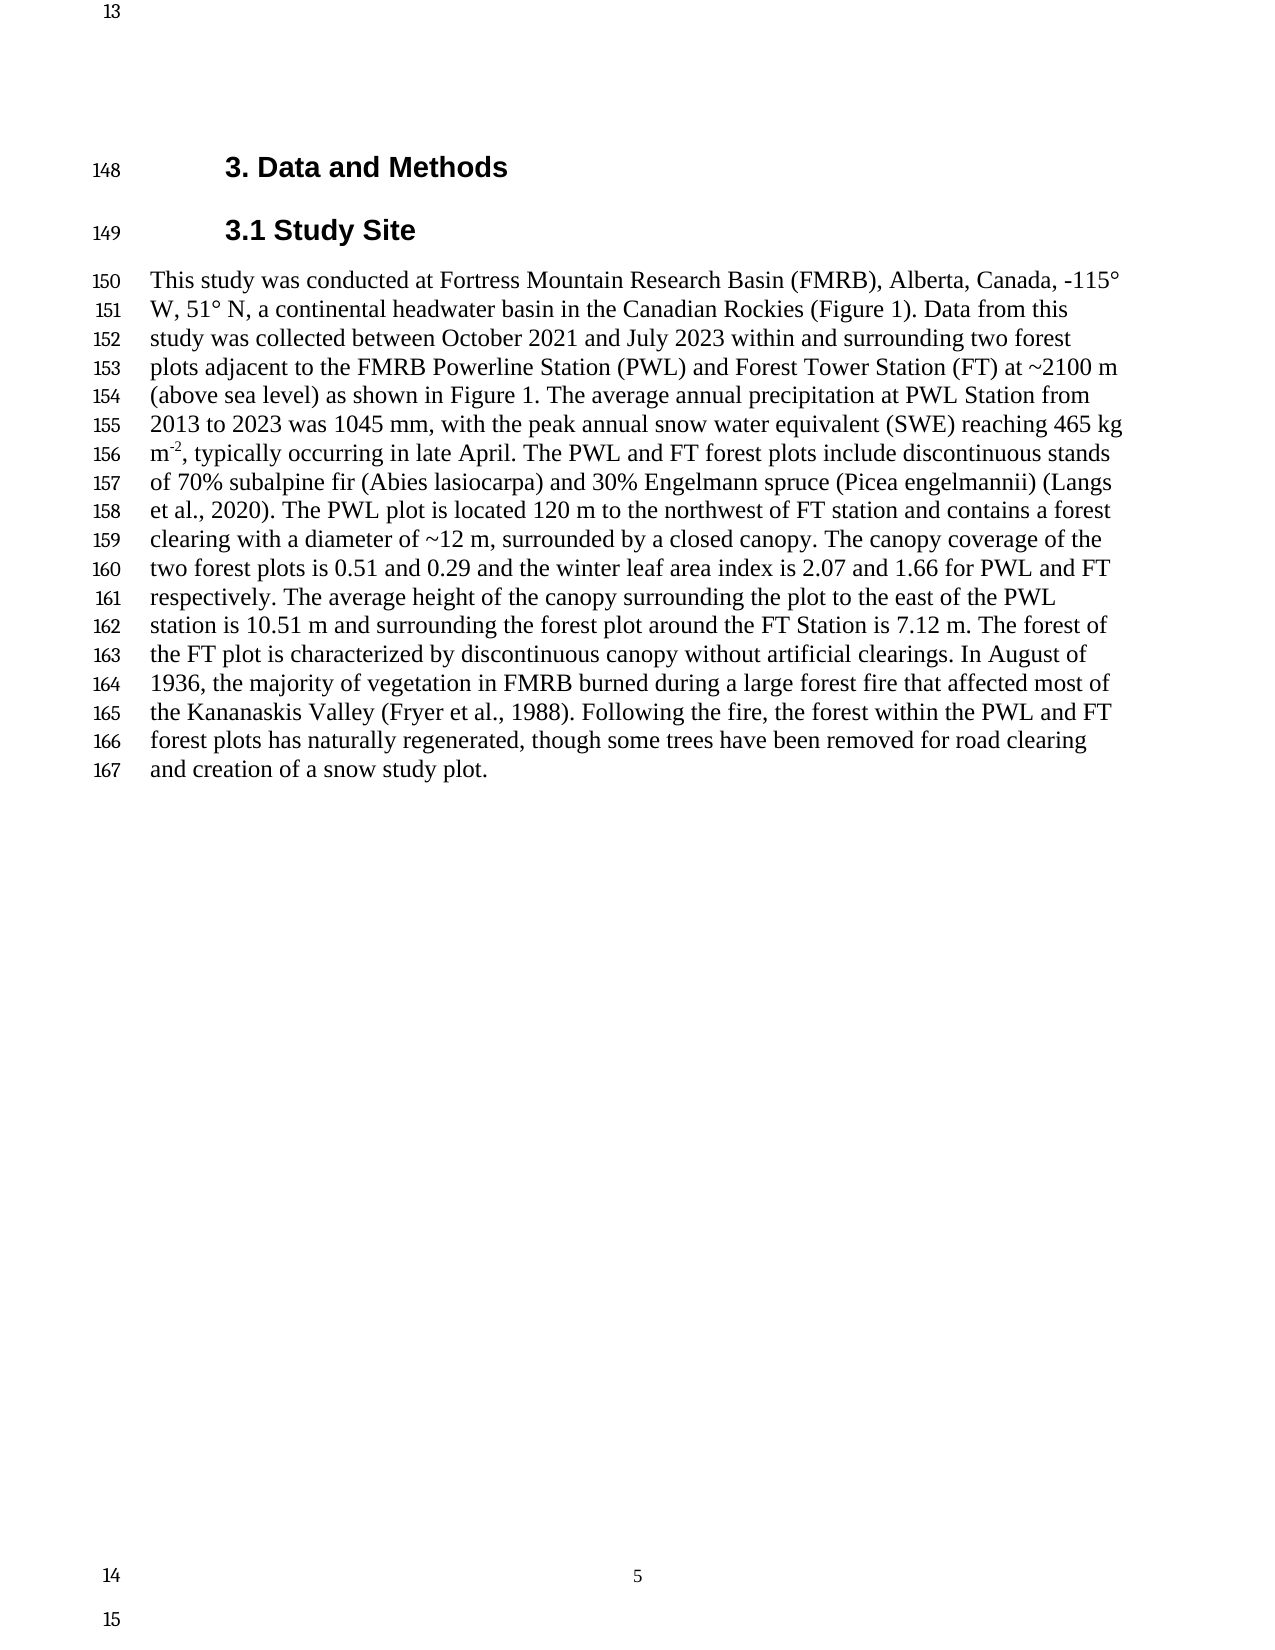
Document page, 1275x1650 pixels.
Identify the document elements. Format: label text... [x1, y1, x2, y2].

subtitle 3.1 Study Site [150, 213, 1125, 247]
subtitle 3. Data and Methods [150, 150, 1125, 183]
text This study was conducted at Fortress Mountain Research Basin (FMRB), Alberta, Canada, -115° W, 51° N, a continental headwater basin in the Canadian Rockies (Figure 1). Data from this study was collected between October 2021 and July 2023 within and surrounding two forest plots adjacent to the FMRB Powerline Station (PWL) and Forest Tower Station (FT) at ~2100 m (above sea level) as shown in Figure 1. The average annual precipitation at PWL Station from 2013 to 2023 was 1045 mm, with the peak annual snow water equivalent (SWE) reaching 465 kg m-2, typically occurring in late April. The PWL and FT forest plots include discontinuous stands of 70% subalpine fir (Abies lasiocarpa) and 30% Engelmann spruce (Picea engelmannii) (Langs et al., 2020). The PWL plot is located 120 m to the northwest of FT station and contains a forest clearing with a diameter of ~12 m, surrounded by a closed canopy. The canopy coverage of the two forest plots is 0.51 and 0.29 and the winter leaf area index is 2.07 and 1.66 for PWL and FT respectively. The average height of the canopy surrounding the plot to the east of the PWL station is 10.51 m and surrounding the forest plot around the FT Station is 7.12 m. The forest of the FT plot is characterized by discontinuous canopy without artificial clearings. In August of 1936, the majority of vegetation in FMRB burned during a large forest fire that affected most of the Kananaskis Valley (Fryer et al., 1988). Following the fire, the forest within the PWL and FT forest plots has naturally regenerated, though some trees have been removed for road clearing and creation of a snow study plot. [150, 265, 1125, 783]
